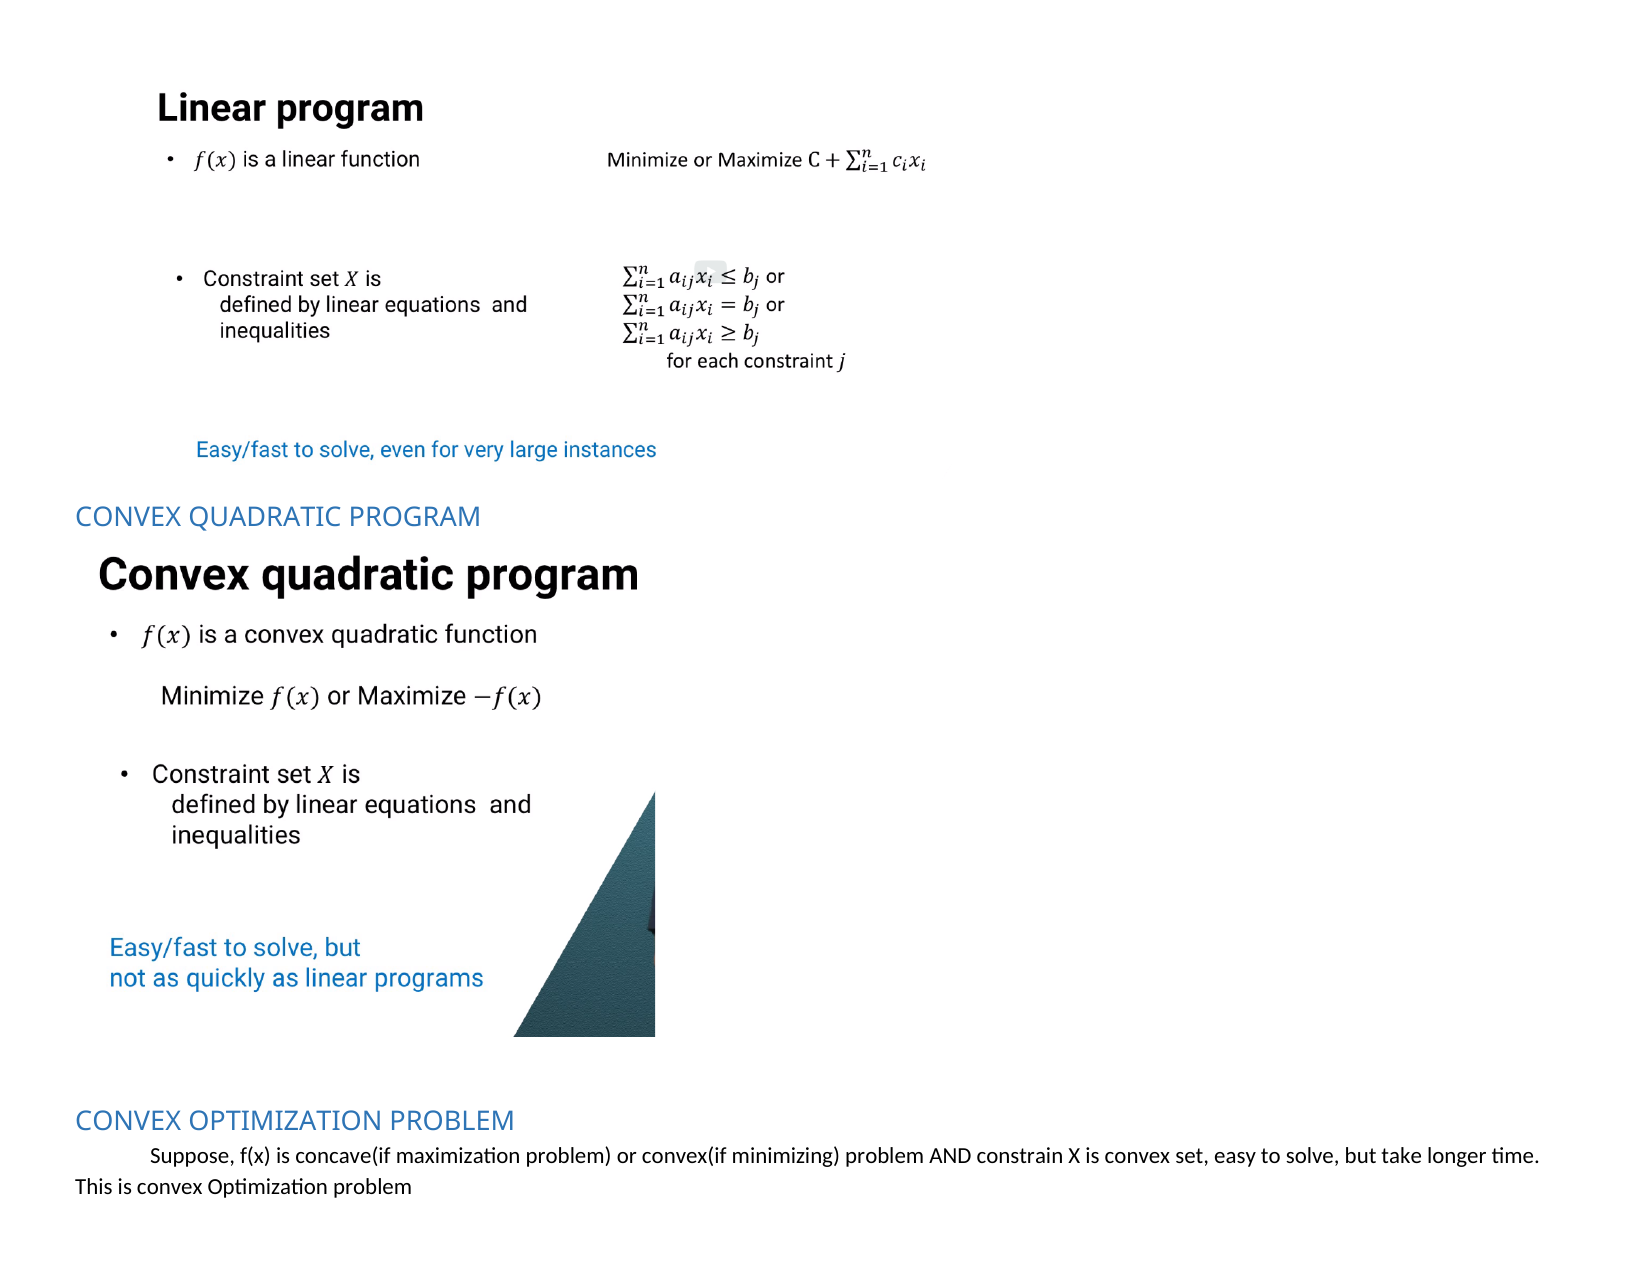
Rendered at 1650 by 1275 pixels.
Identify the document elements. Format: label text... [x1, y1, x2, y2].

subtitle CONVEX OPTIMIZATION PROBLEM [75, 1102, 1575, 1139]
picture [150, 75, 952, 479]
subtitle CONVEX QUADRATIC PROGRAM [75, 498, 1575, 535]
text Suppose, f(x) is concave(if maximization problem) or convex(if minimizing) problem AND constrain X is convex set, easy to solve, but take longer time. This is convex Optimization problem [75, 1142, 1575, 1200]
picture [75, 537, 655, 1037]
